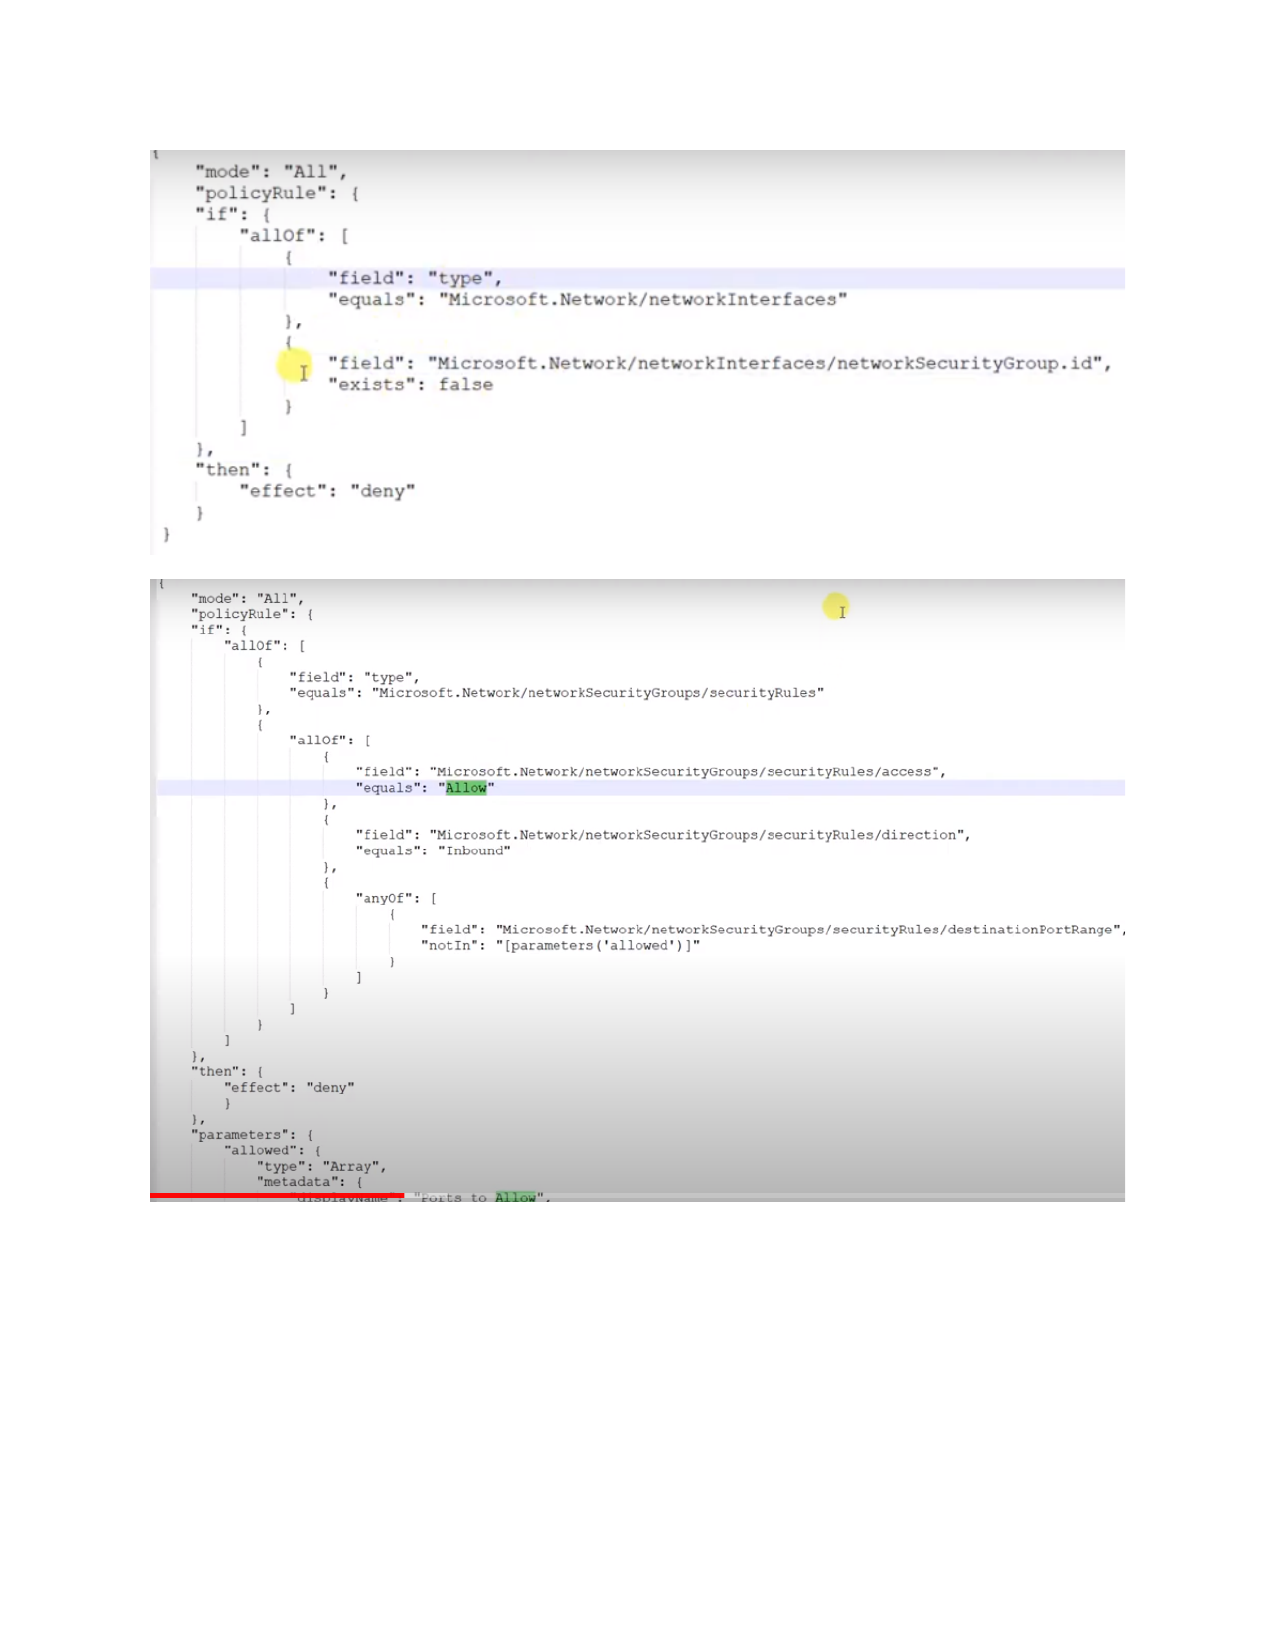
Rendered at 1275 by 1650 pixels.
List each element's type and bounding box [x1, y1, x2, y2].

picture [150, 579, 1125, 1202]
picture [150, 150, 1125, 555]
